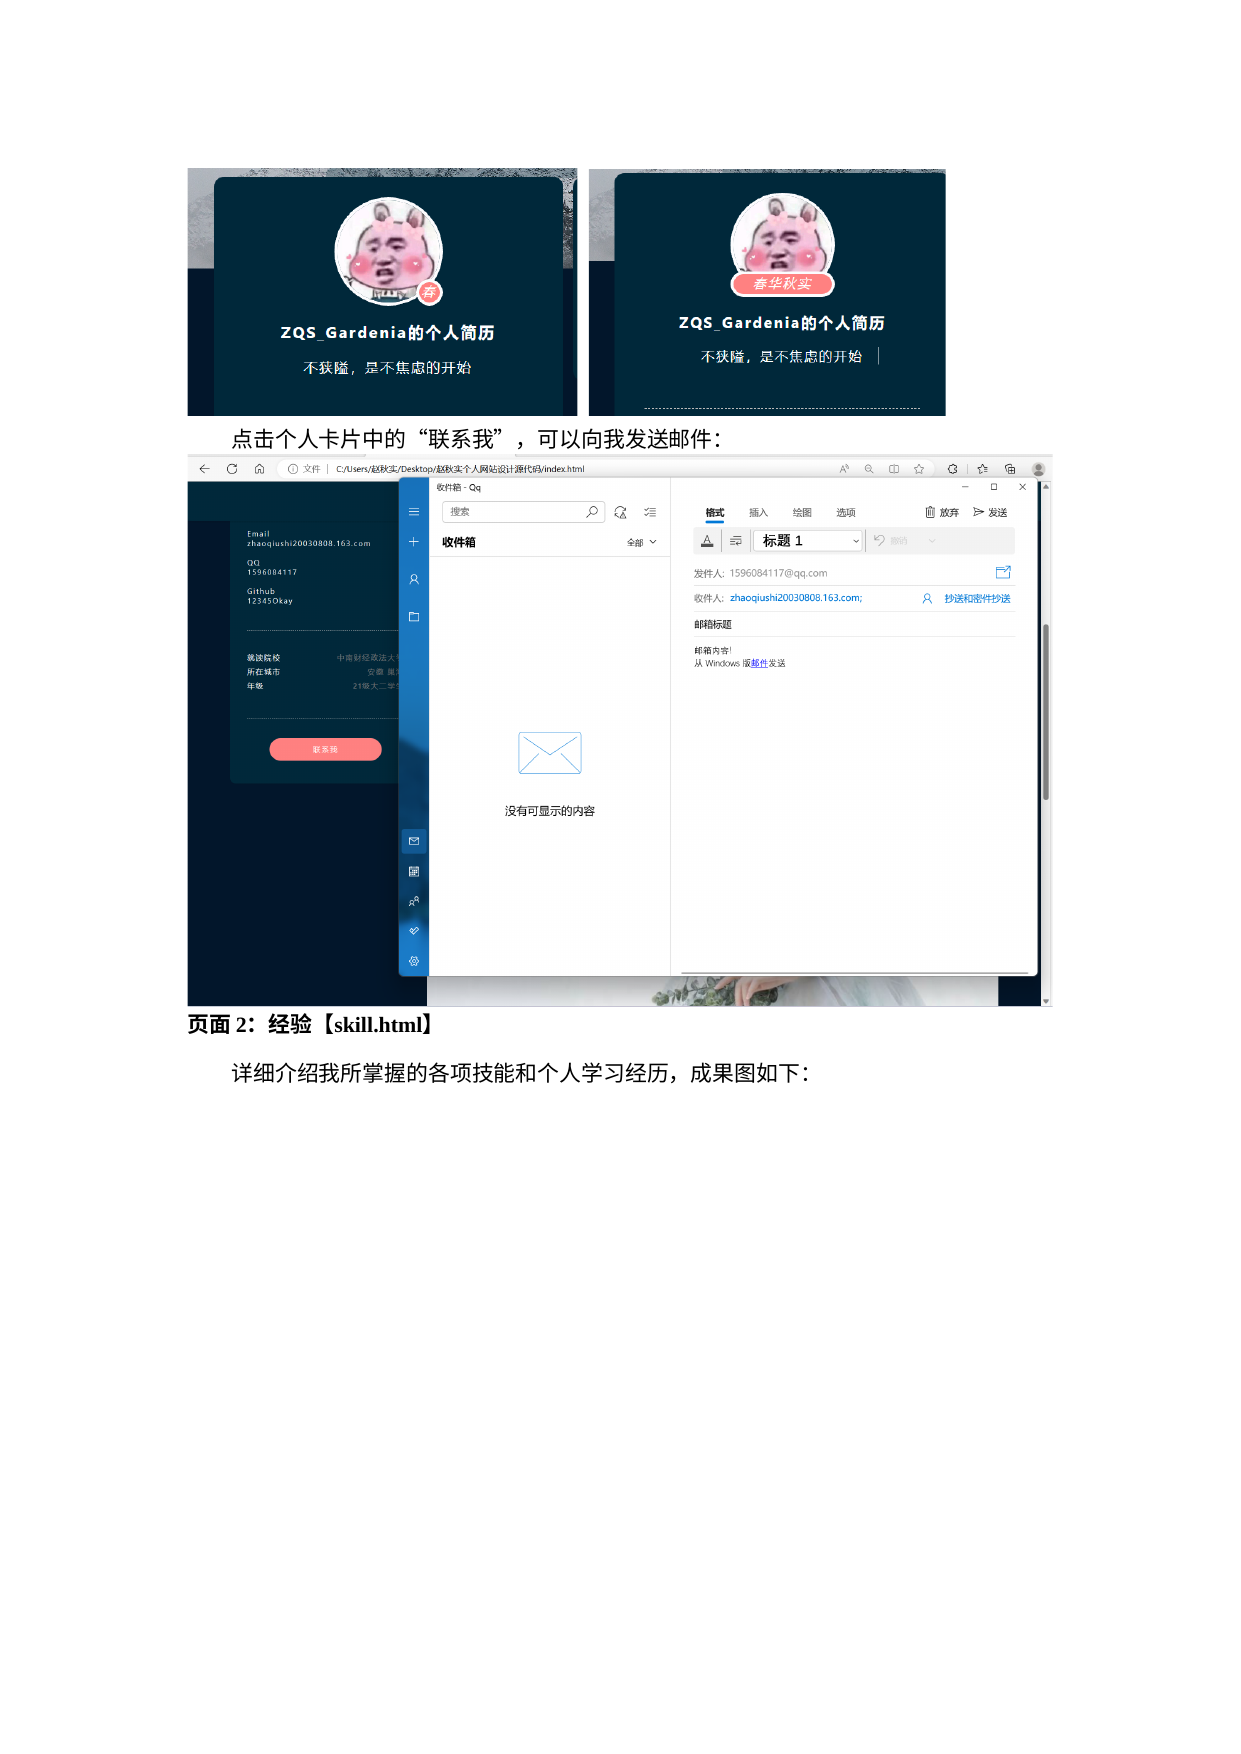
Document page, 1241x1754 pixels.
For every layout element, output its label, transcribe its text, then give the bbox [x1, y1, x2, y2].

picture [588, 169, 946, 416]
picture [775, 321, 782, 327]
picture [692, 318, 698, 327]
picture [462, 325, 475, 340]
picture [187, 168, 578, 416]
picture [444, 325, 457, 339]
text 详细介绍我所掌握的各项技能和个人学习经历，成果图如下： [187, 1055, 1053, 1088]
picture [820, 316, 832, 323]
picture [479, 326, 493, 340]
picture [358, 327, 366, 337]
picture [381, 331, 388, 337]
picture [270, 739, 381, 760]
text 点击个人卡片中的“联系我”，可以向我发送邮件： [187, 422, 1053, 454]
picture [802, 316, 816, 330]
picture [753, 317, 761, 327]
picture [335, 198, 442, 305]
picture [723, 318, 732, 327]
subtitle 页面2：经验【skill.html】 [187, 1007, 1053, 1039]
picture [398, 331, 405, 337]
picture [409, 326, 423, 340]
picture [282, 328, 290, 337]
picture [326, 328, 336, 337]
picture [853, 316, 866, 330]
picture [836, 316, 849, 330]
picture [458, 365, 465, 371]
picture [187, 454, 1053, 1007]
picture [294, 328, 304, 339]
picture [427, 325, 440, 333]
picture [731, 194, 834, 296]
picture [870, 317, 884, 330]
picture [307, 328, 315, 337]
